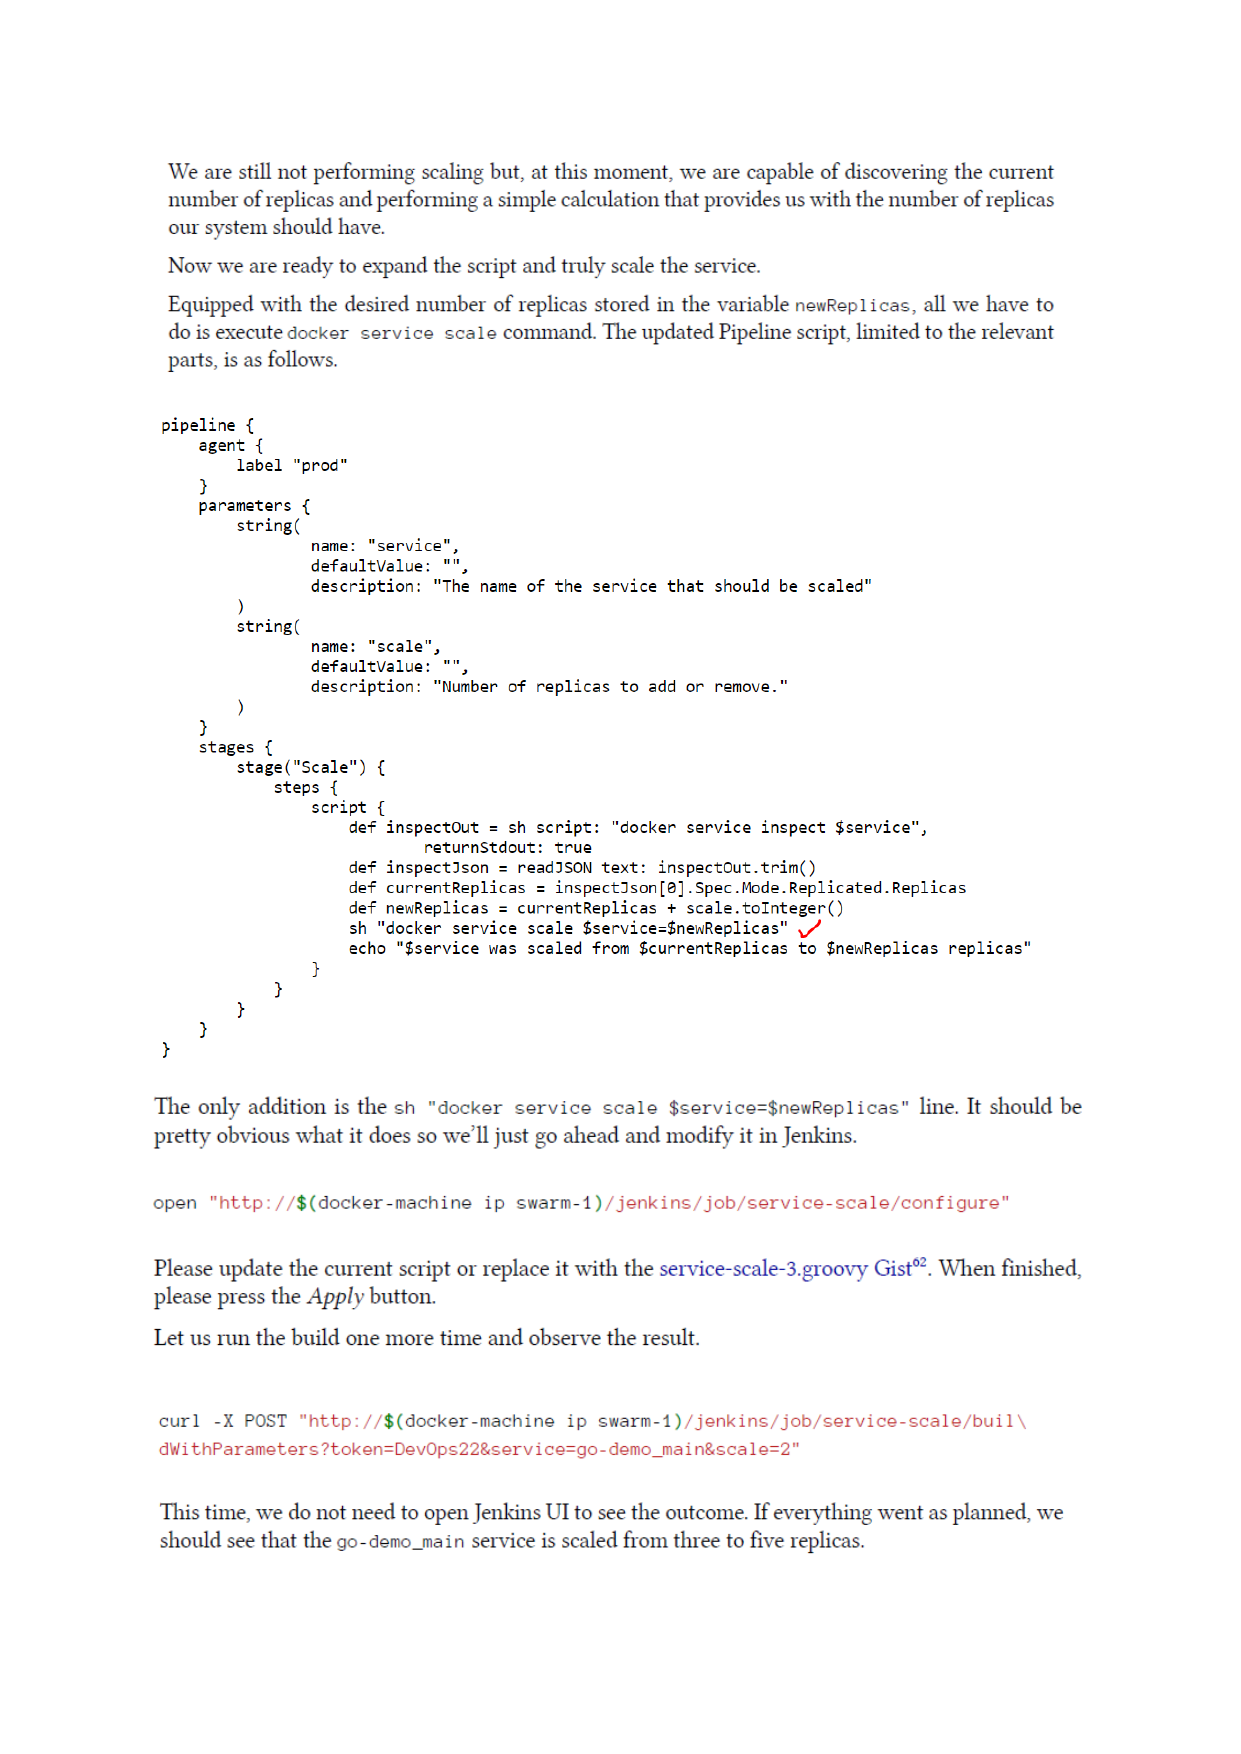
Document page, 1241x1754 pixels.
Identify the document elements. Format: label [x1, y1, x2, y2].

picture [150, 411, 1091, 1067]
picture [150, 150, 1091, 393]
picture [150, 1085, 1091, 1366]
picture [150, 1384, 1091, 1578]
